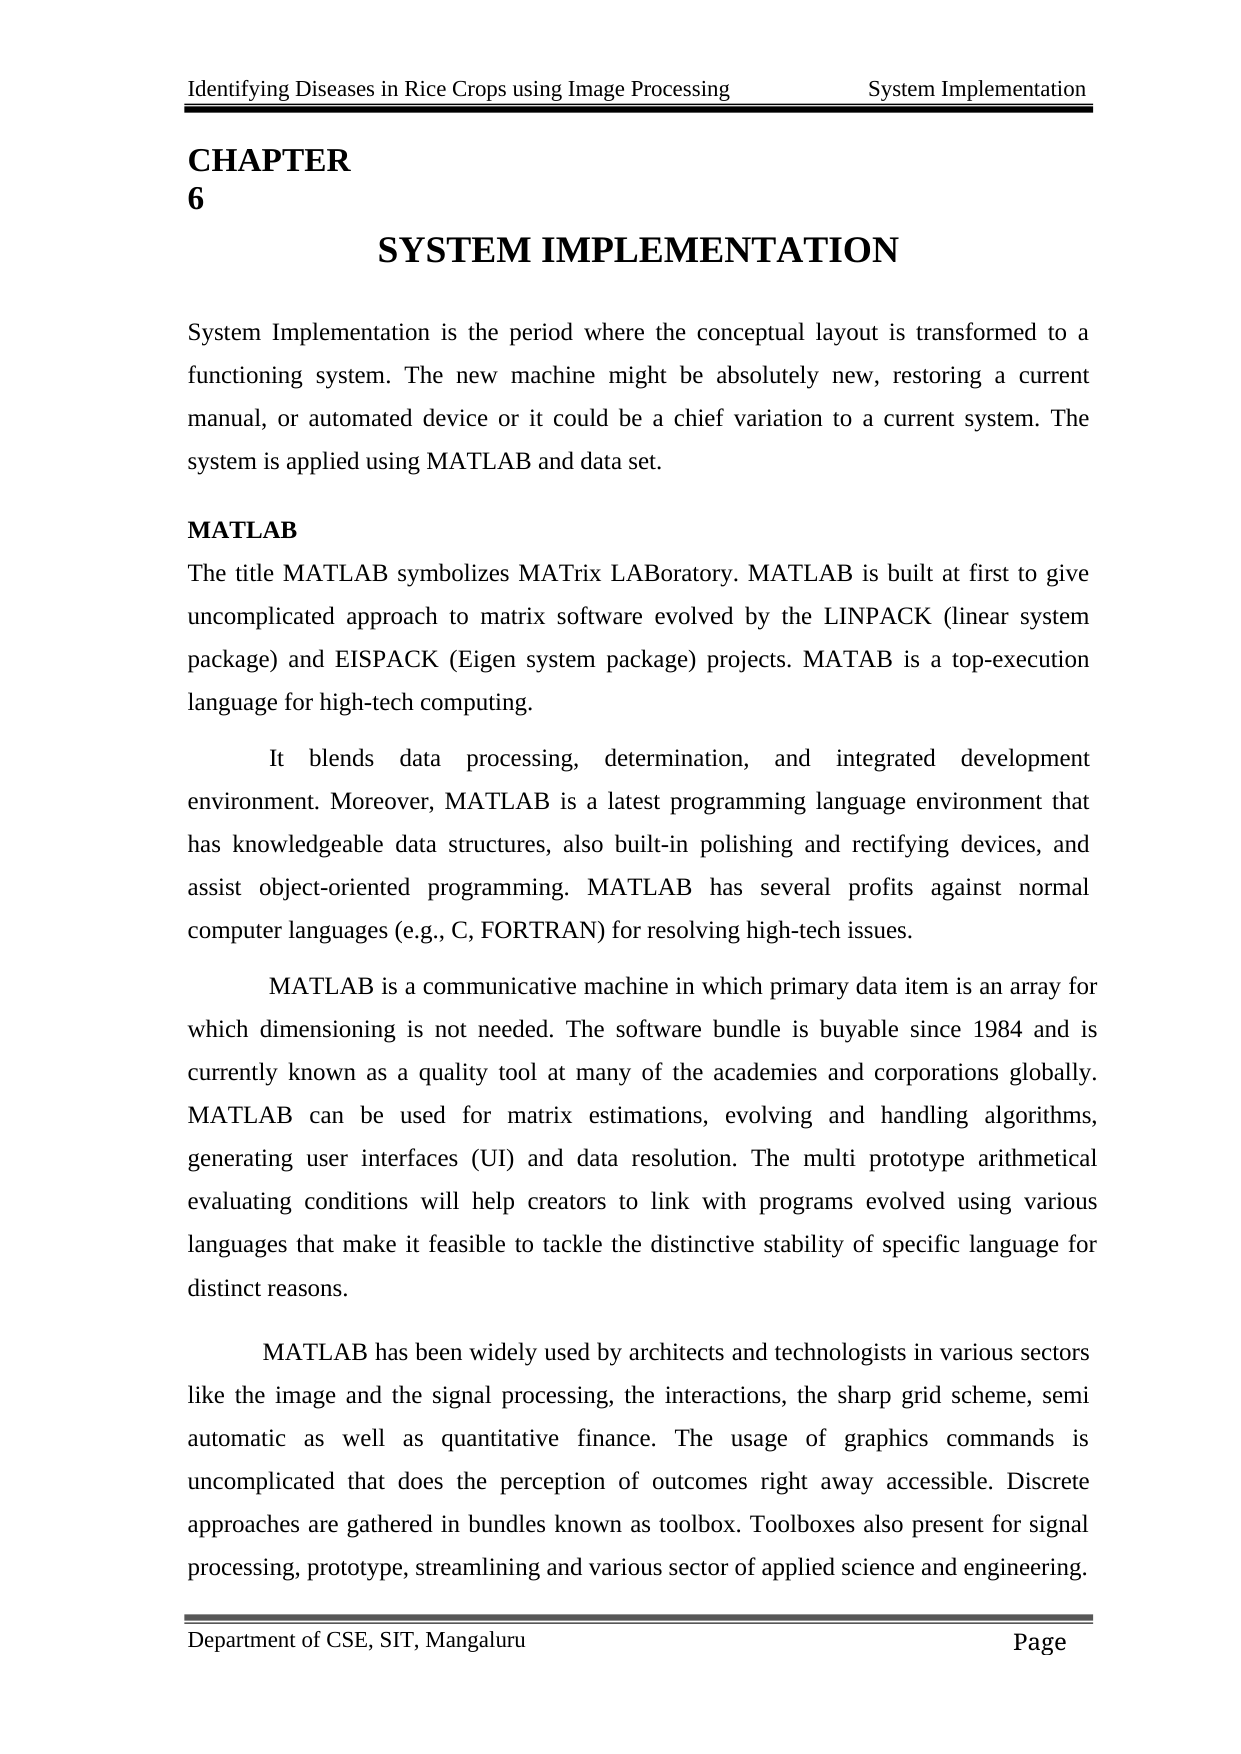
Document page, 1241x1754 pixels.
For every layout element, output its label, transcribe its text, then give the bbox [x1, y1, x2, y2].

subtitle CHAPTER 6 [187, 140, 375, 217]
text It blends data processing, determination, and integrated development environment. Moreover, MATLAB is a latest programming language environment that has knowledgeable data structures, also built-in polishing and rectifying devices, and assist object-oriented programming. MATLAB has several profits against normal computer languages (e.g., C, FORTRAN) for resolving high-tech issues. [187, 743, 1091, 944]
text MATLAB is a communicative machine in which primary data item is an array for which dimensioning is not needed. The software bundle is buyable since 1984 and is currently known as a quality tool at many of the academies and corporations globally. MATLAB can be used for matrix estimations, evolving and handling algorithms, generating user interfaces (UI) and data resolution. The multi prototype arithmetical evaluating conditions will help creators to link with programs evolved using various languages that make it feasible to tackle the distinctive stability of specific language for distinct reasons. [187, 971, 1098, 1301]
text MATLAB [187, 515, 1190, 544]
text System Implementation is the period where the conceptual layout is transformed to a functioning system. The new machine might be absolutely new, restoring a current manual, or automated device or it could be a chief variation to a current system. The system is applied using MATLAB and data set. [187, 317, 1091, 475]
text SYSTEM IMPLEMENTATION [377, 227, 1190, 271]
text MATLAB has been widely used by architects and technologists in various sectors like the image and the signal processing, the interactions, the sharp grid scheme, semi automatic as well as quantitative finance. The usage of graphics commands is uncomplicated that does the perception of outcomes right away accessible. Discrete approaches are gathered in bundles known as toolbox. Toolboxes also present for signal processing, prototype, streamlining and various sector of applied science and engineering. [187, 1337, 1091, 1581]
text The title MATLAB symbolizes MATrix LABoratory. MATLAB is built at first to give uncomplicated approach to matrix software evolved by the LINPACK (linear system package) and EISPACK (Eigen system package) projects. MATAB is a top-execution language for high-tech computing. [187, 558, 1091, 716]
